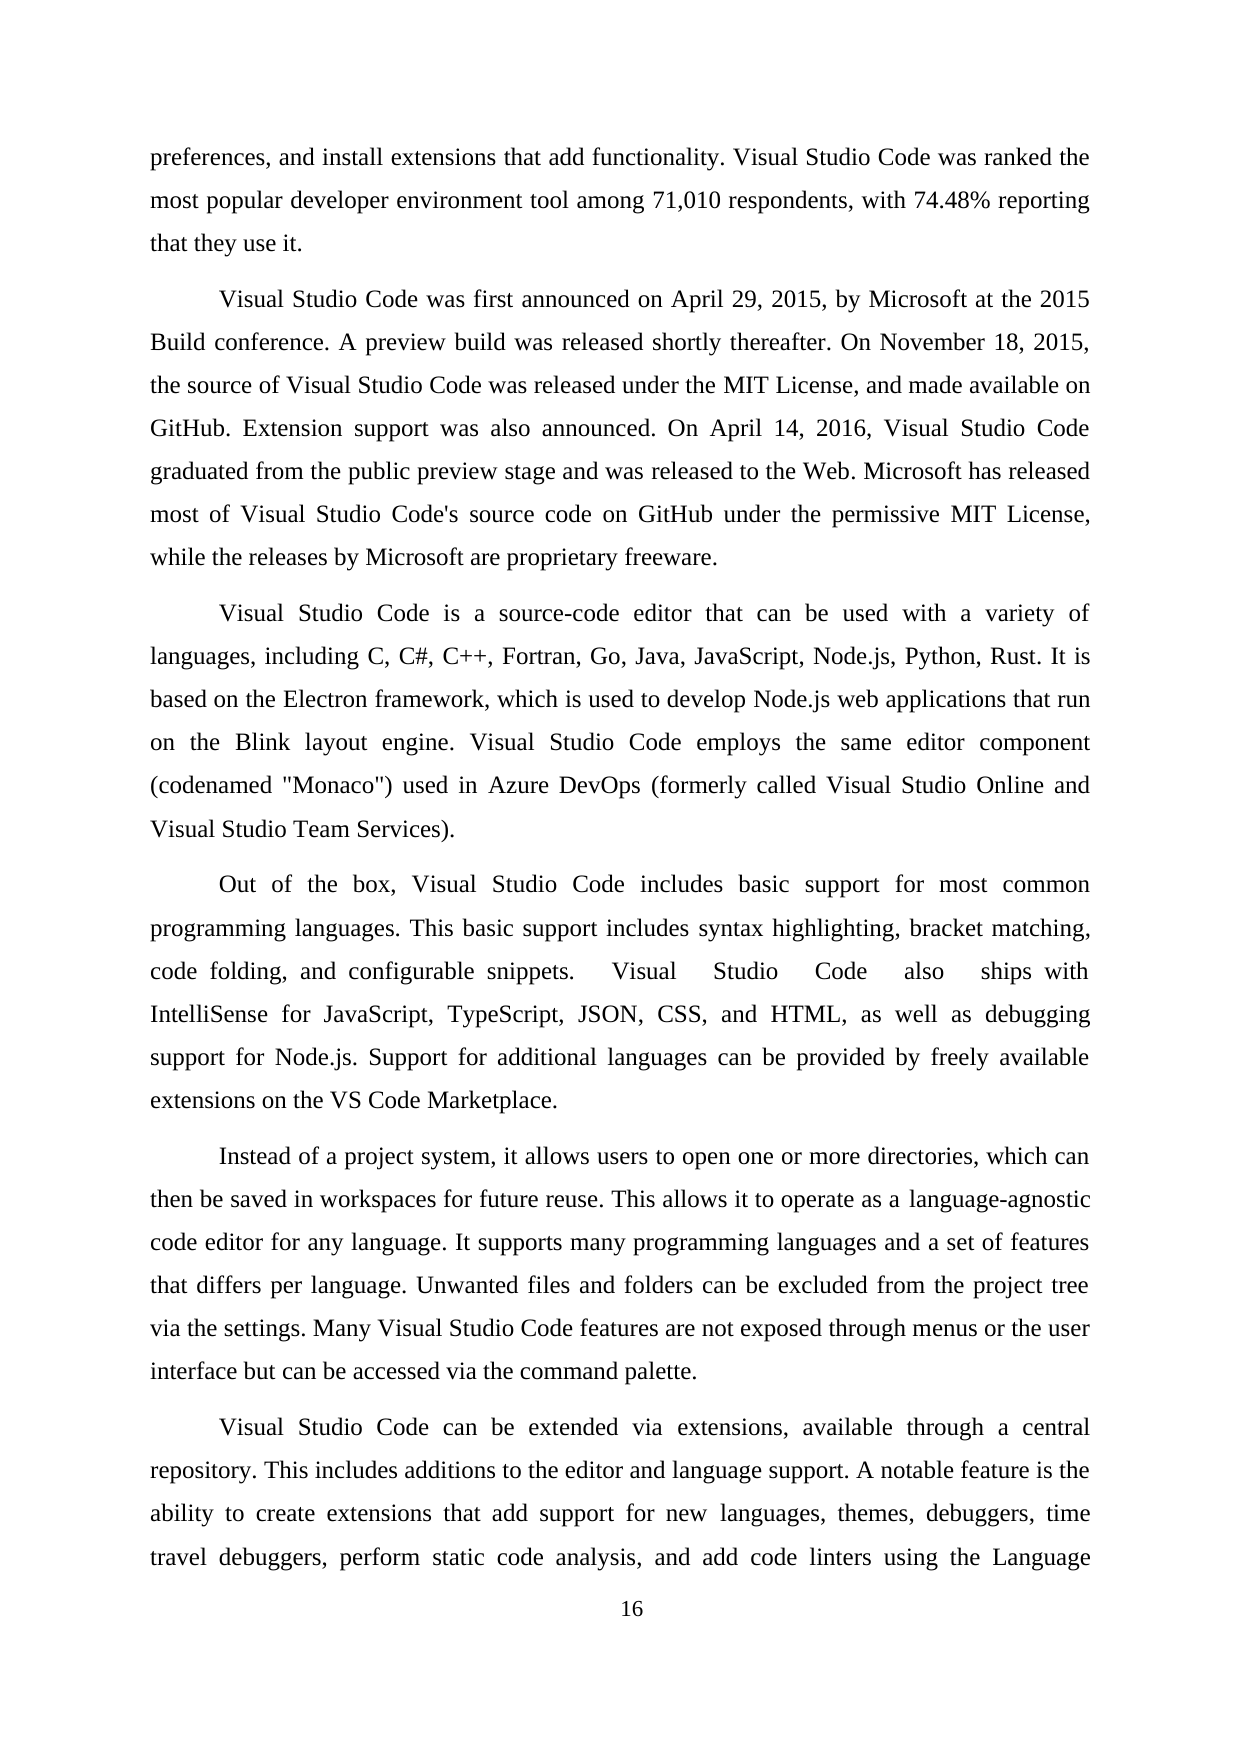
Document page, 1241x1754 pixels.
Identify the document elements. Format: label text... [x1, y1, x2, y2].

text Visual Studio Code is a source-code editor that can be used with a variety of languages, including C, C#, C++, Fortran, Go, Java, JavaScript, Node.js, Python, Rust. It is based on the Electron framework, which is used to develop Node.js web applications that run on the Blink layout engine. Visual Studio Code employs the same editor component (codenamed "Monaco") used in Azure DevOps (formerly called Visual Studio Online and Visual Studio Team Services). [150, 598, 1091, 842]
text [150, 142, 1091, 257]
text Visual Studio Code was first announced on April 29, 2015, by Microsoft at the 2015 Build conference. A preview build was released shortly thereafter. On November 18, 2015, the source of Visual Studio Code was released under the MIT License, and made available on GitHub. Extension support was also announced. On April 14, 2016, Visual Studio Code graduated from the public preview stage and was released to the Web. Microsoft has released most of Visual Studio Code's source code on GitHub under the permissive MIT License, while the releases by Microsoft are proprietary freeware. [150, 284, 1091, 571]
text Out of the box, Visual Studio Code includes basic support for most common programming languages. This basic support includes syntax highlighting, bracket matching, code folding, and configurable snippets. Visual Studio Code also ships with IntelliSense for JavaScript, TypeScript, JSON, CSS, and HTML, as well as debugging support for Node.js. Support for additional languages can be provided by freely available extensions on the VS Code Marketplace. [150, 869, 1091, 1114]
text Instead of a project system, it allows users to open one or more directories, which can then be saved in workspaces for future reuse. This allows it to operate as a language-agnostic code editor for any language. It supports many programming languages and a set of features that differs per language. Unwanted files and folders can be excluded from the project tree via the settings. Many Visual Studio Code features are not exposed through menus or the user interface but can be accessed via the command palette. [150, 1141, 1091, 1385]
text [150, 1412, 1091, 1570]
